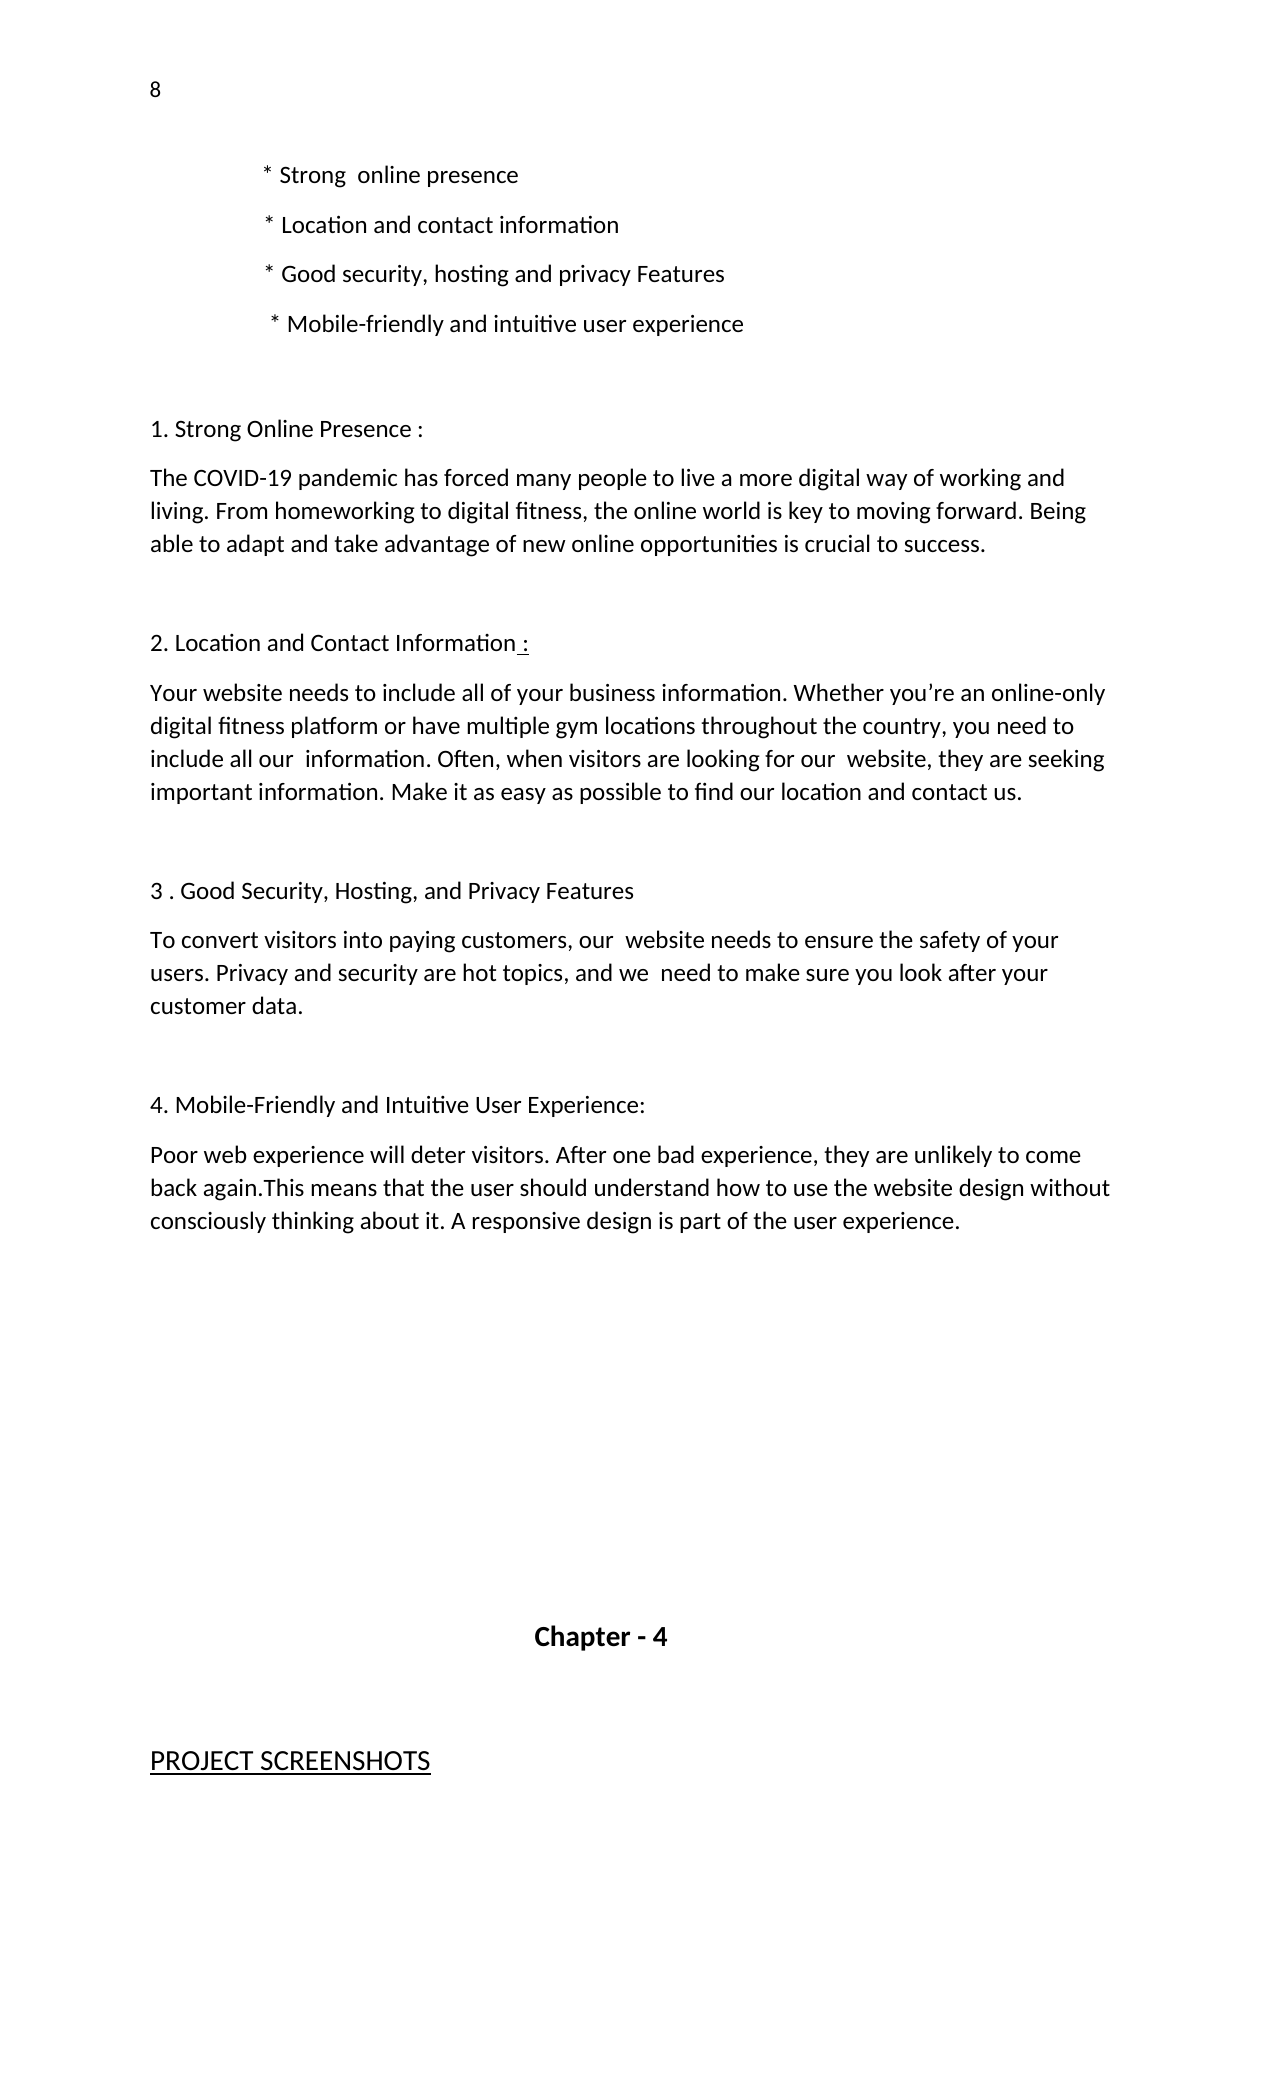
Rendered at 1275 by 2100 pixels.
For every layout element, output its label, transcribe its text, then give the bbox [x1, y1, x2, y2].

text 3 . Good Security, Hosting, and Privacy Features [150, 875, 1125, 906]
text 1. Strong Online Presence : [150, 413, 1125, 443]
text PROJECT SCREENSHOTS [150, 1742, 1125, 1778]
text 2. Location and Contact Information : [150, 627, 1125, 658]
text To convert visitors into paying customers, our website needs to ensure the safety of your users. Privacy and security are hot topics, and we need to make sure you look after your customer data. [150, 924, 1125, 1021]
text Chapter - 4 [150, 1618, 1125, 1654]
text * Location and contact information [150, 209, 1125, 239]
text Your website needs to include all of your business information. Whether you’re an online-only digital fitness platform or have multiple gym locations throughout the country, you need to include all our information. Often, when visitors are looking for our website, they are seeking important information. Make it as easy as possible to find our location and contact us. [150, 677, 1125, 806]
text 4. Mobile-Friendly and Intuitive User Experience: [150, 1089, 1125, 1120]
text * Good security, hosting and privacy Features [150, 259, 1125, 289]
text * Mobile-friendly and intuitive user experience [150, 308, 1125, 339]
text The COVID-19 pandemic has forced many people to live a more digital way of working and living. From homeworking to digital fitness, the online world is key to moving forward. Being able to adapt and take advantage of new online opportunities is crucial to success. [150, 462, 1125, 559]
text Poor web experience will deter visitors. After one bad experience, they are unlikely to come back again.This means that the user should understand how to use the website design without consciously thinking about it. A responsive design is part of the user experience. [150, 1139, 1125, 1236]
text * Strong online presence [150, 159, 1125, 189]
